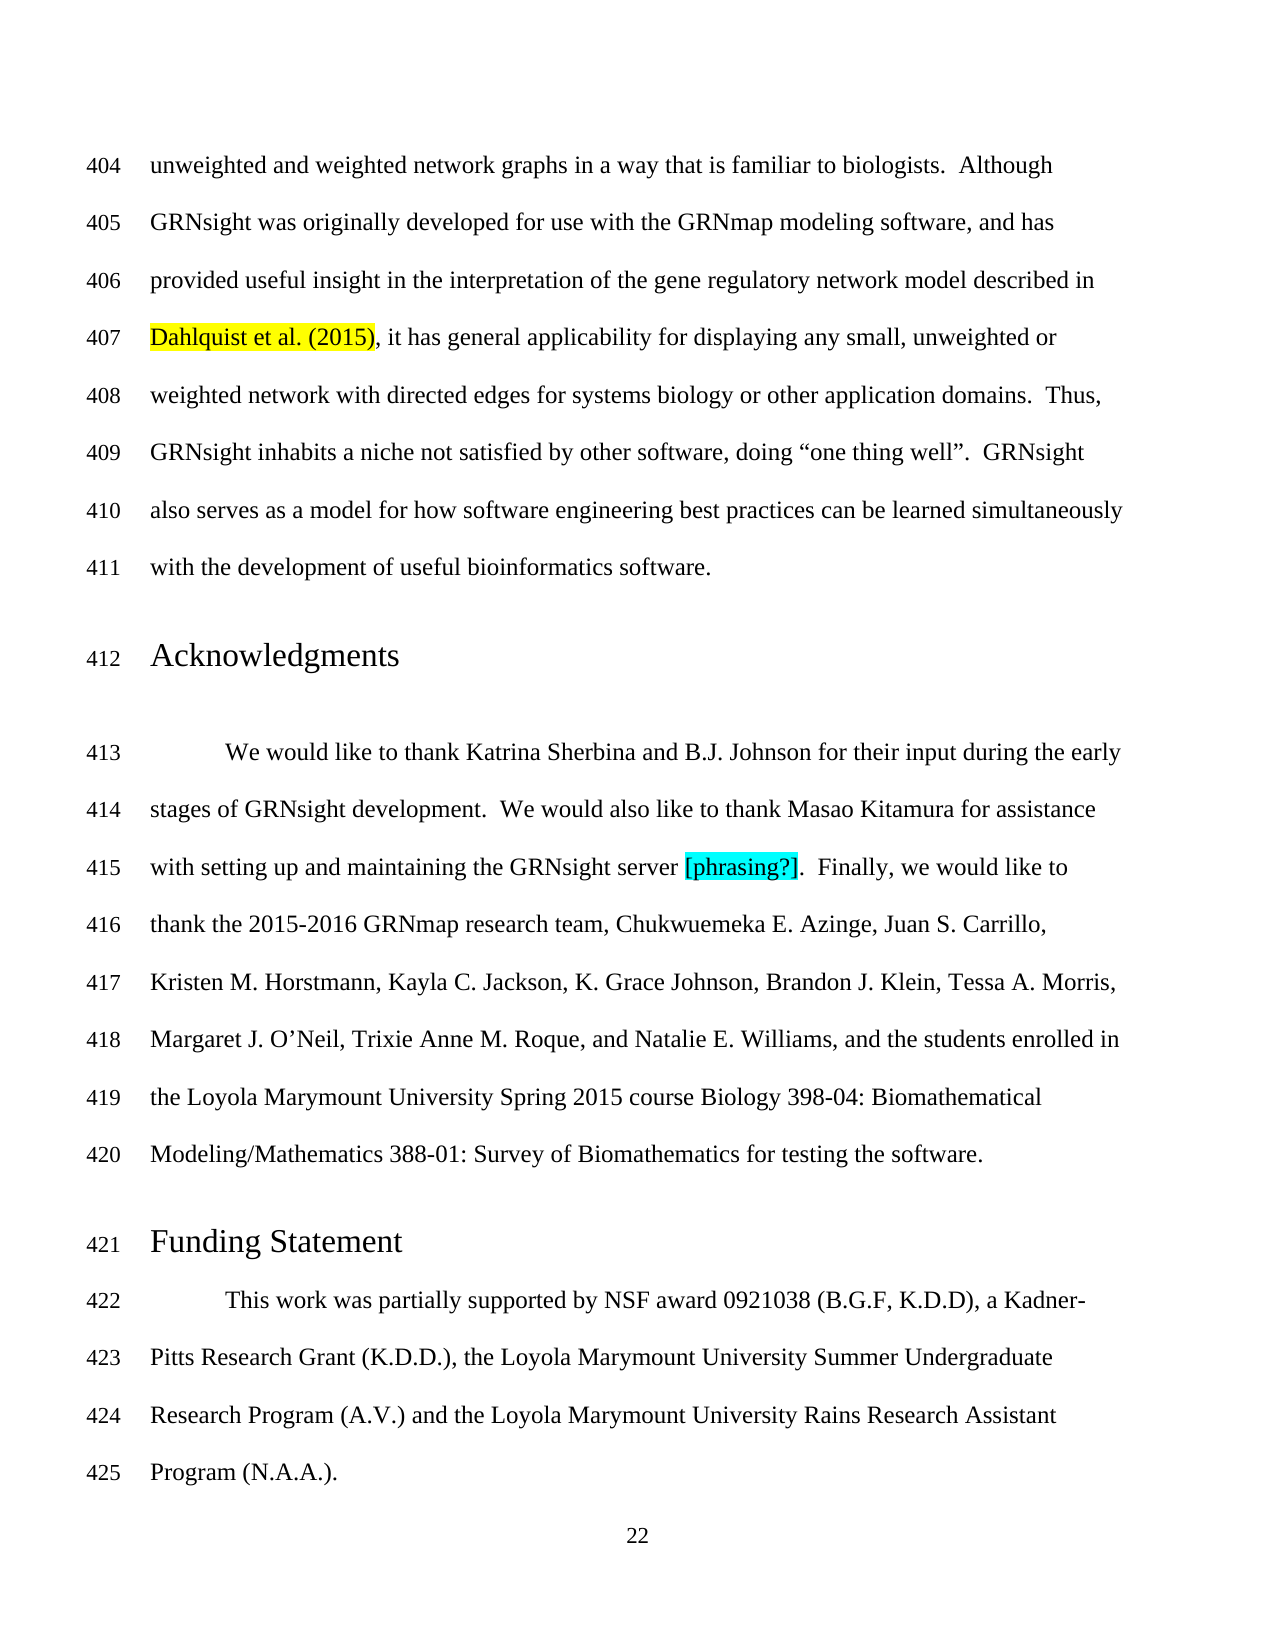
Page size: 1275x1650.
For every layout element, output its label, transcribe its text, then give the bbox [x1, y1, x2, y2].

text This work was partially supported by NSF award 0921038 (B.G.F, K.D.D), a Kadner-Pitts Research Grant (K.D.D.), the Loyola Marymount University Summer Undergraduate Research Program (A.V.) and the Loyola Marymount University Rains Research Assistant Program (N.A.A.). [150, 1285, 1125, 1486]
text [150, 150, 1125, 581]
text We would like to thank Katrina Sherbina and B.J. Johnson for their input during the early stages of GRNsight development. We would also like to thank Masao Kitamura for assistance with setting up and maintaining the GRNsight server [phrasing?]. Finally, we would like to thank the 2015-2016 GRNmap research team, Chukwuemeka E. Azinge, Juan S. Carrillo, Kristen M. Horstmann, Kayla C. Jackson, K. Grace Johnson, Brandon J. Klein, Tessa A. Morris, Margaret J. O’Neil, Trixie Anne M. Roque, and Natalie E. Williams, and the students enrolled in the Loyola Marymount University Spring 2015 course Biology 398-04: Biomathematical Modeling/Mathematics 388-01: Survey of Biomathematics for testing the software. [150, 737, 1125, 1168]
subtitle Acknowledgments [150, 635, 1125, 673]
subtitle Funding Statement [150, 1222, 1125, 1260]
